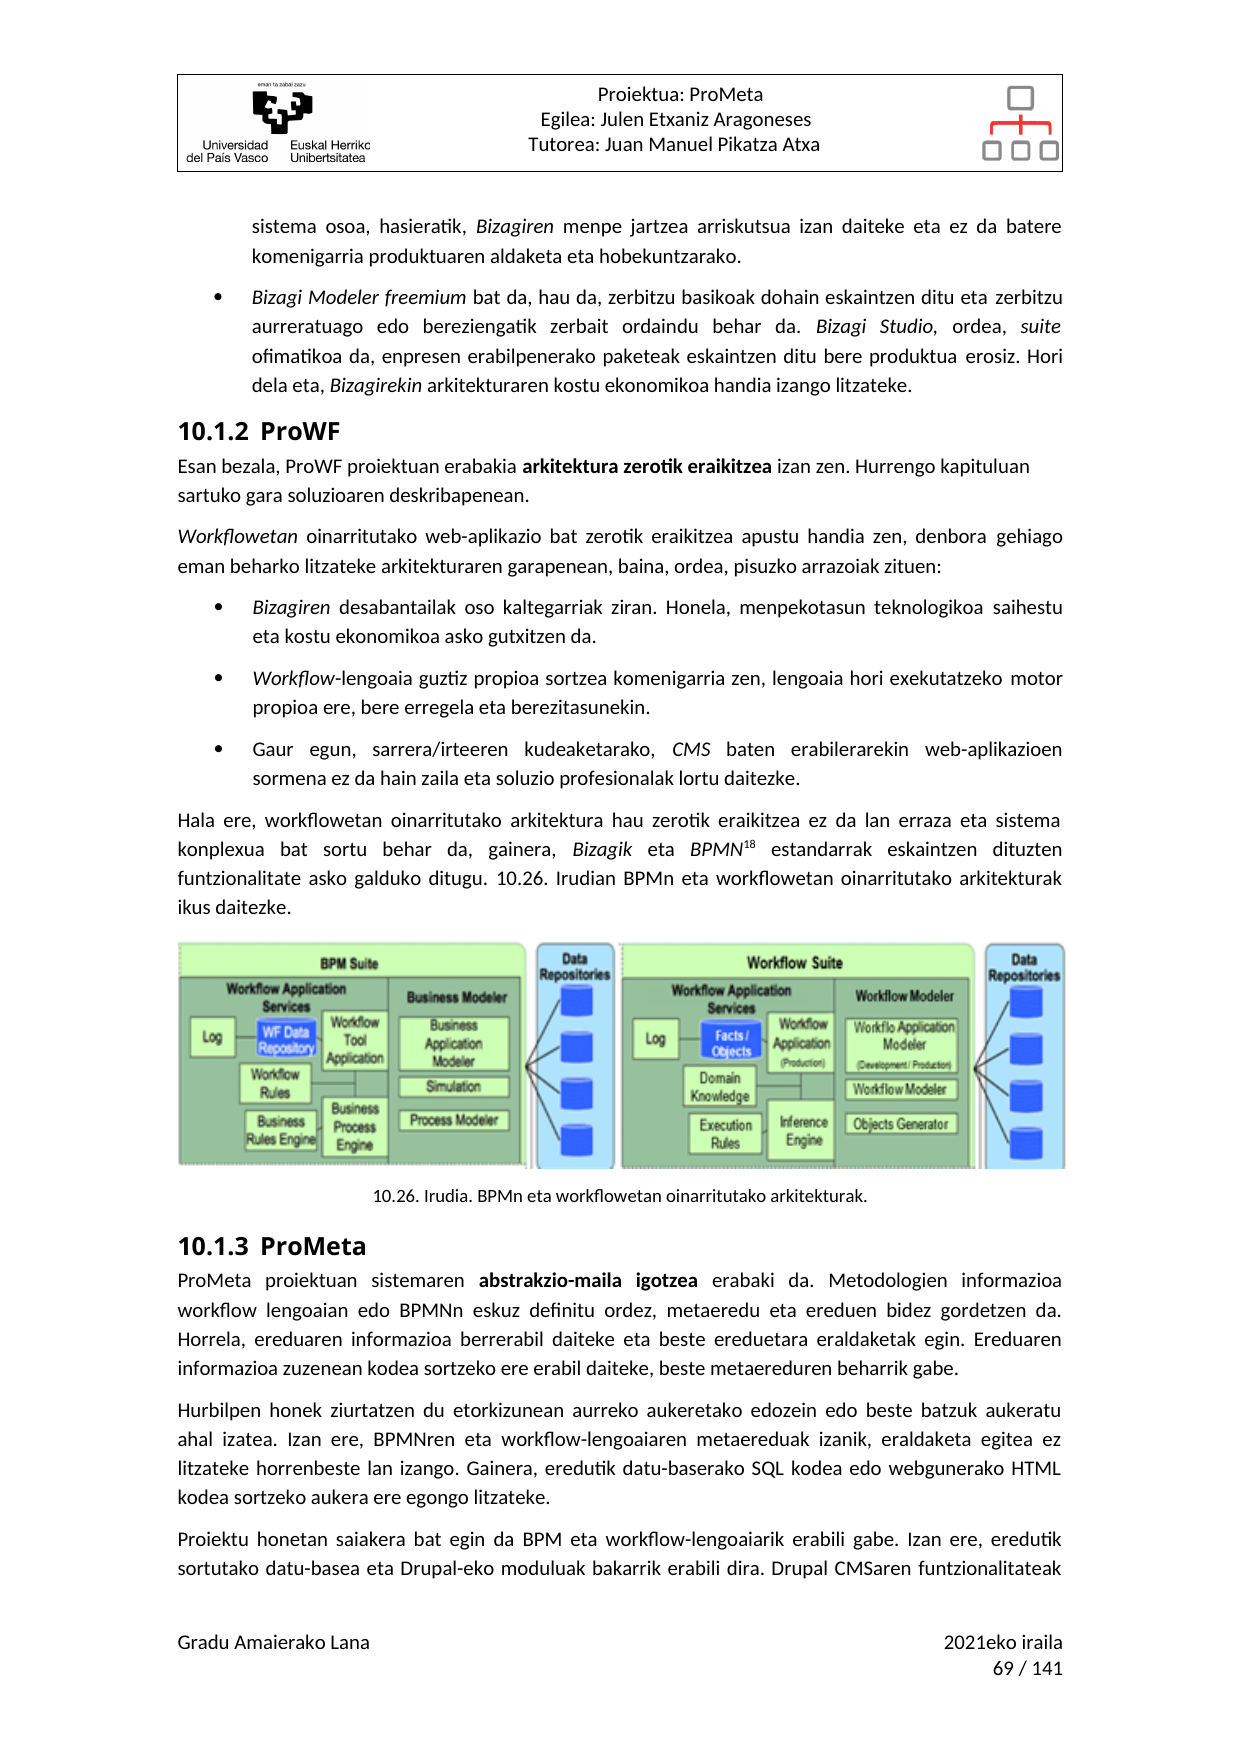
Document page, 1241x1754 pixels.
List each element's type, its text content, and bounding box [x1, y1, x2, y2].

picture [182, 81, 370, 162]
list Gaur egun, sarrera/irteeren kudeaketarako, CMS baten erabilerarekin web-aplikazioen sormena ez da hain zaila eta soluzio profesionalak lortu daitezke. [215, 736, 1063, 791]
text Esan bezala, ProWF proiektuan erabakia arkitektura zerotik eraikitzea izan zen. Hurrengo kapituluan sartuko gara soluzioaren deskribapenean. [177, 453, 1063, 507]
picture [978, 80, 1060, 162]
list Bizagi Modeler freemium bat da, hau da, zerbitzu basikoak dohain eskaintzen ditu eta zerbitzu aurreratuago edo bereziengatik zerbait ordaindu behar da. Bizagi Studio, ordea, suite ofimatikoa da, enpresen erabilpenerako paketeak eskaintzen ditu bere produktua erosiz. Hori dela eta, Bizagirekin arkitekturaren kostu ekonomikoa handia izango litzateke. [214, 284, 1063, 397]
text Hurbilpen honek ziurtatzen du etorkizunean aurreko aukeretako edozein edo beste batzuk aukeratu ahal izatea. Izan ere, BPMNren eta workflow-lengoaiaren metaereduak izanik, eraldaketa egitea ez litzateke horrenbeste lan izango. Gainera, eredutik datu-baserako SQL kodea edo webgunerako HTML kodea sortzeko aukera ere egongo litzateke. [177, 1397, 1063, 1510]
picture [177, 936, 1069, 1169]
text Workflowetan oinarritutako web-aplikazio bat zerotik eraikitzea apustu handia zen, denbora gehiago eman beharko litzateke arkitekturaren garapenean, baina, ordea, pisuzko arrazoiak zituen: [177, 524, 1063, 578]
list Bizagiren desabantailak oso kaltegarriak ziran. Honela, menpekotasun teknologikoa saihestu eta kostu ekonomikoa asko gutxitzen da. [215, 594, 1063, 649]
text ProMeta proiektuan sistemaren abstrakzio-maila igotzea erabaki da. Metodologien informazioa workflow lengoaian edo BPMNn eskuz definitu ordez, metaeredu eta ereduen bidez gordetzen da. Horrela, ereduaren informazioa berrerabil daiteke eta beste ereduetara eraldaketak egin. Ereduaren informazioa zuzenean kodea sortzeko ere erabil daiteke, beste metaereduren beharrik gabe. [177, 1268, 1063, 1381]
subtitle ProWF [177, 414, 1063, 448]
list Workflow-lengoaia guztiz propioa sortzea komenigarria zen, lengoaia hori exekutatzeko motor propioa ere, bere erregela eta berezitasunekin. [215, 665, 1063, 720]
subtitle ProMeta [177, 1228, 1063, 1262]
